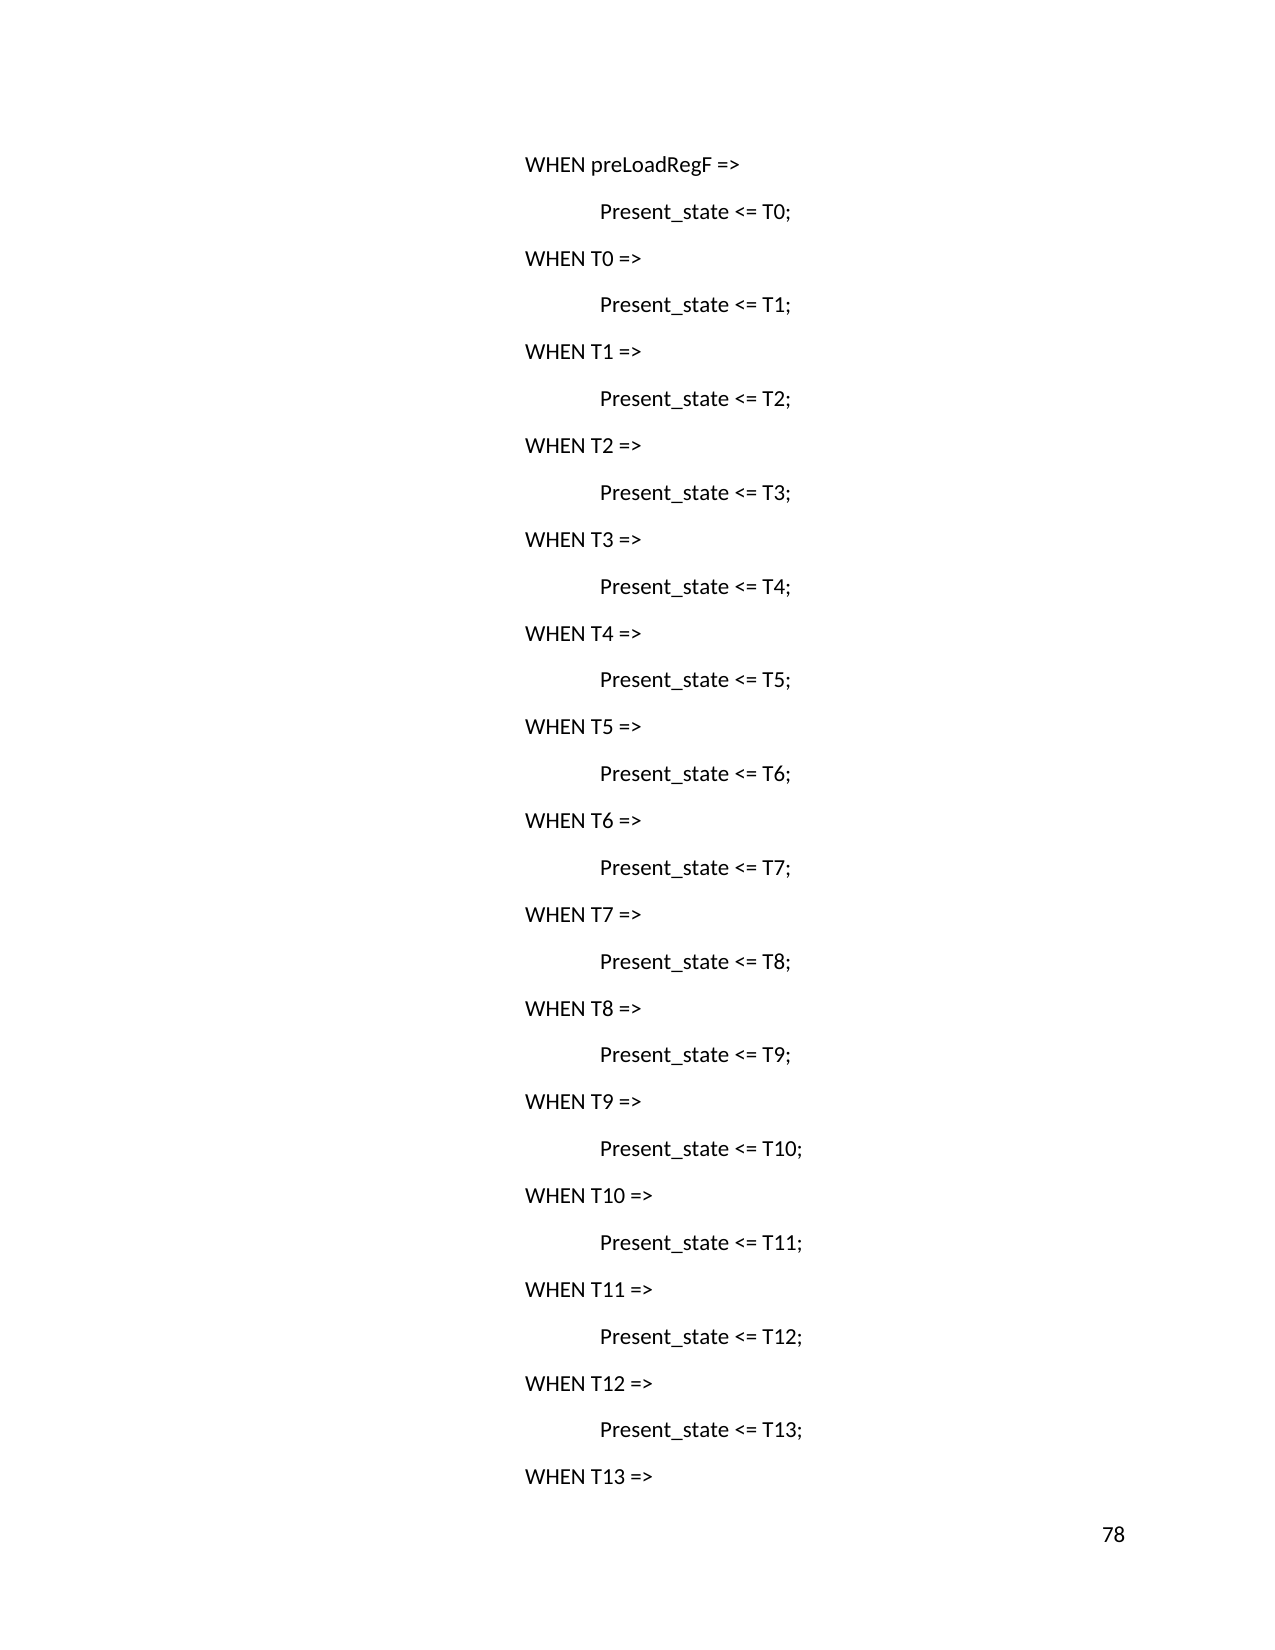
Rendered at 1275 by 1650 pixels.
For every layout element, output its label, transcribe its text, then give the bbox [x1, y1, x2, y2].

text Present_state <= T1; [150, 291, 1125, 319]
text WHEN T8 => [150, 994, 1125, 1022]
text Present_state <= T3; [150, 478, 1125, 506]
text WHEN T9 => [150, 1087, 1125, 1116]
text WHEN T6 => [150, 806, 1125, 834]
text WHEN T0 => [150, 244, 1125, 272]
text WHEN T5 => [150, 712, 1125, 741]
text WHEN T11 => [150, 1275, 1125, 1303]
text WHEN T12 => [150, 1369, 1125, 1397]
text WHEN T4 => [150, 619, 1125, 647]
text Present_state <= T8; [150, 947, 1125, 975]
text WHEN preLoadRegF => [150, 150, 1125, 178]
text WHEN T13 => [150, 1462, 1125, 1491]
text Present_state <= T13; [150, 1416, 1125, 1444]
text Present_state <= T9; [150, 1041, 1125, 1069]
text Present_state <= T2; [150, 384, 1125, 412]
text Present_state <= T0; [150, 197, 1125, 225]
text Present_state <= T5; [150, 666, 1125, 694]
text WHEN T2 => [150, 431, 1125, 459]
text WHEN T3 => [150, 525, 1125, 553]
text Present_state <= T12; [150, 1322, 1125, 1350]
text WHEN T10 => [150, 1181, 1125, 1209]
text Present_state <= T6; [150, 759, 1125, 787]
text Present_state <= T11; [150, 1228, 1125, 1256]
text WHEN T7 => [150, 900, 1125, 928]
text Present_state <= T10; [150, 1134, 1125, 1162]
text Present_state <= T4; [150, 572, 1125, 600]
text WHEN T1 => [150, 337, 1125, 366]
text Present_state <= T7; [150, 853, 1125, 881]
